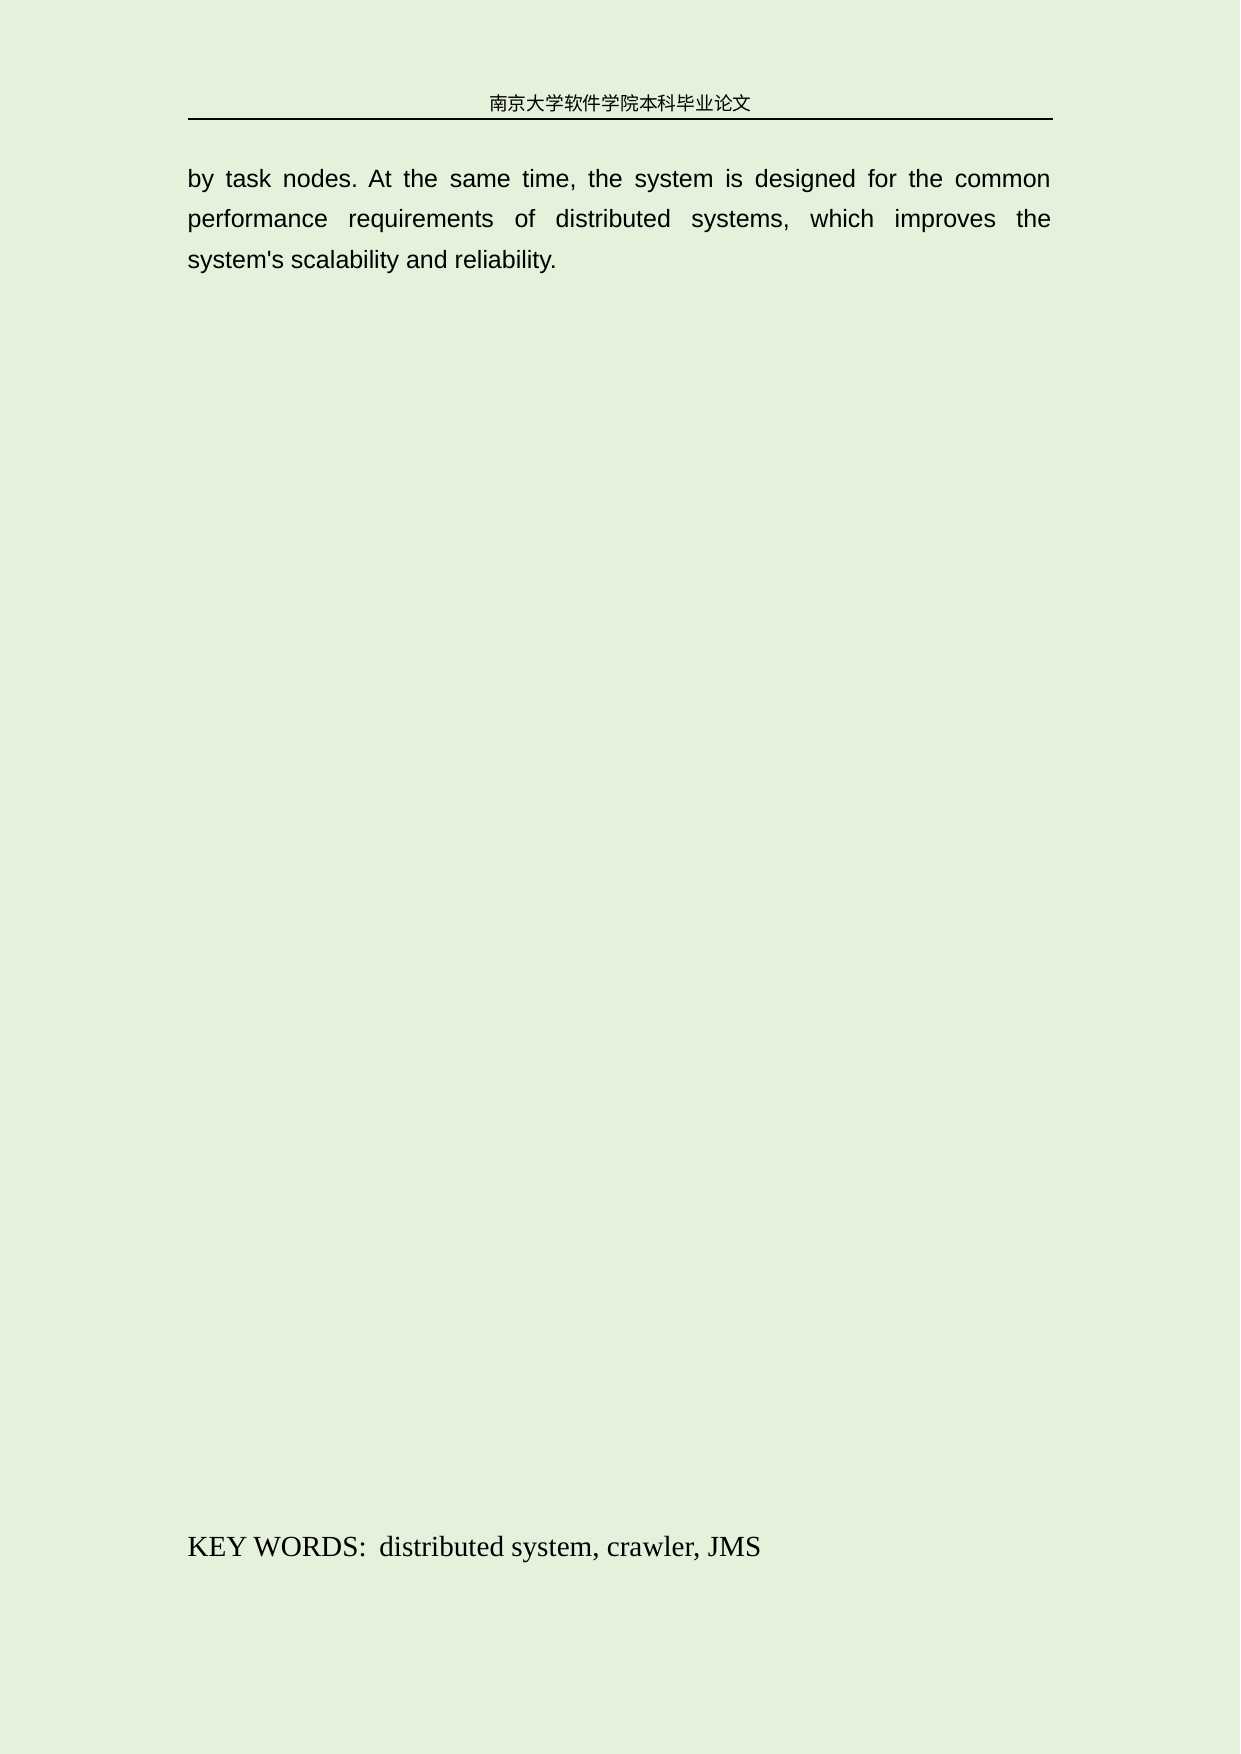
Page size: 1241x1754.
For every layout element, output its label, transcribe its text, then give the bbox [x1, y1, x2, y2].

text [187, 162, 1053, 276]
text KEY WORDS: distributed system, crawler, JMS [187, 1513, 1053, 1578]
